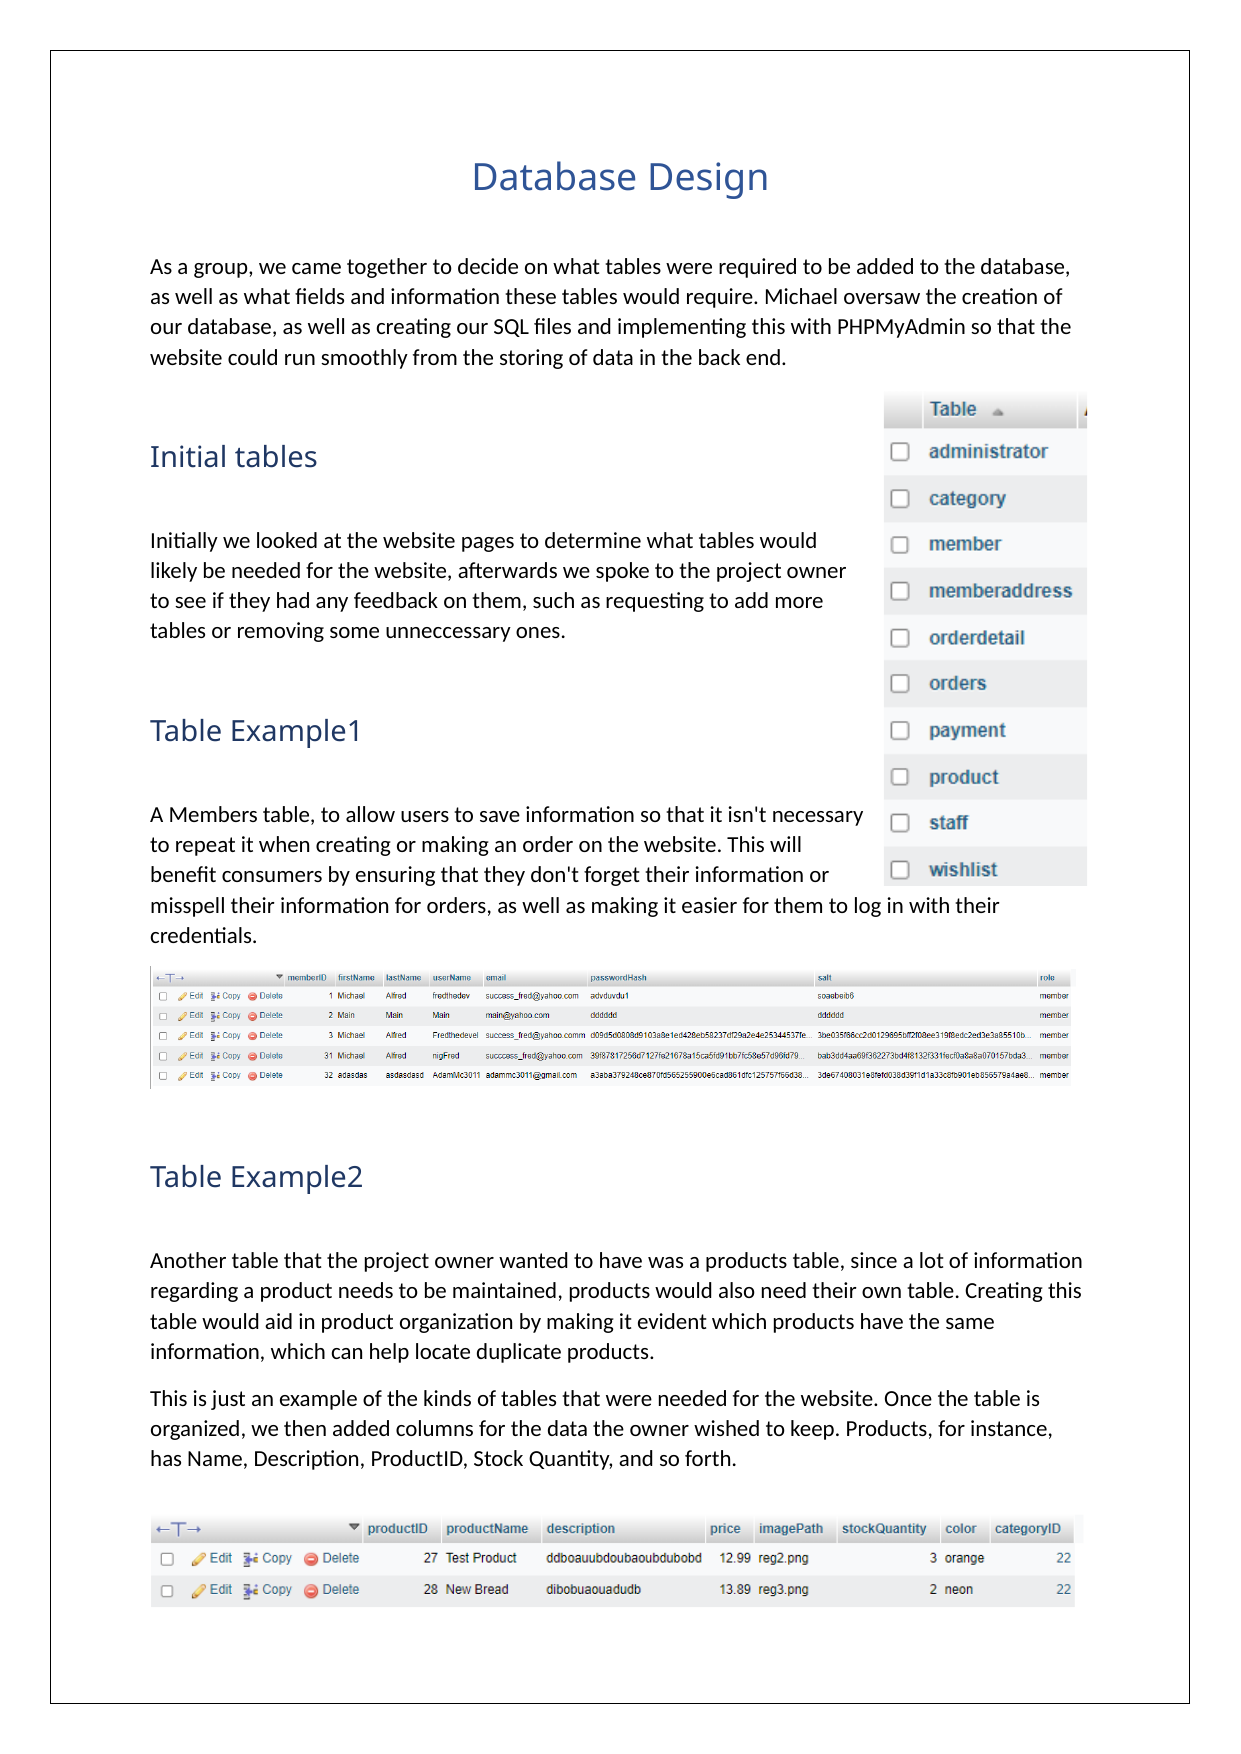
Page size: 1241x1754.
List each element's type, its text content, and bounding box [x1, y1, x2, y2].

picture [150, 1504, 1091, 1619]
subtitle Database Design [150, 150, 1090, 201]
subtitle Table Example2 [150, 1157, 1090, 1196]
picture [883, 391, 1088, 886]
subtitle Table Example1 [150, 710, 883, 750]
picture [150, 966, 1091, 1089]
text As a group, we came together to decide on what tables were required to be added to the database, as well as what fields and information these tables would require. Michael oversaw the creation of our database, as well as creating our SQL files and implementing this with PHPMyAdmin so that the website could run smoothly from the storing of data in the back end. [150, 252, 1090, 371]
subtitle Initial tables [150, 436, 883, 476]
text Initially we looked at the website pages to determine what tables would likely be needed for the website, afterwards we spoke to the project owner to see if they had any feedback on them, such as requesting to add more tables or removing some unneccessary ones. [150, 526, 883, 645]
text This is just an example of the kinds of tables that were needed for the website. Once the table is organized, we then added columns for the data the owner wished to keep. Products, for instance, has Name, Description, ProductID, Stock Quantity, and so forth. [150, 1384, 1090, 1472]
text Another table that the project owner wanted to have was a products table, since a lot of information regarding a product needs to be maintained, products would also need their own table. Creating this table would aid in product organization by making it evident which products have the same information, which can help locate duplicate products. [150, 1246, 1090, 1365]
text A Members table, to allow users to save information so that it isn't necessary to repeat it when creating or making an order on the website. This will benefit consumers by ensuring that they don't forget their information or misspell their information for orders, as well as making it easier for them to log in with their credentials. [150, 800, 1090, 949]
